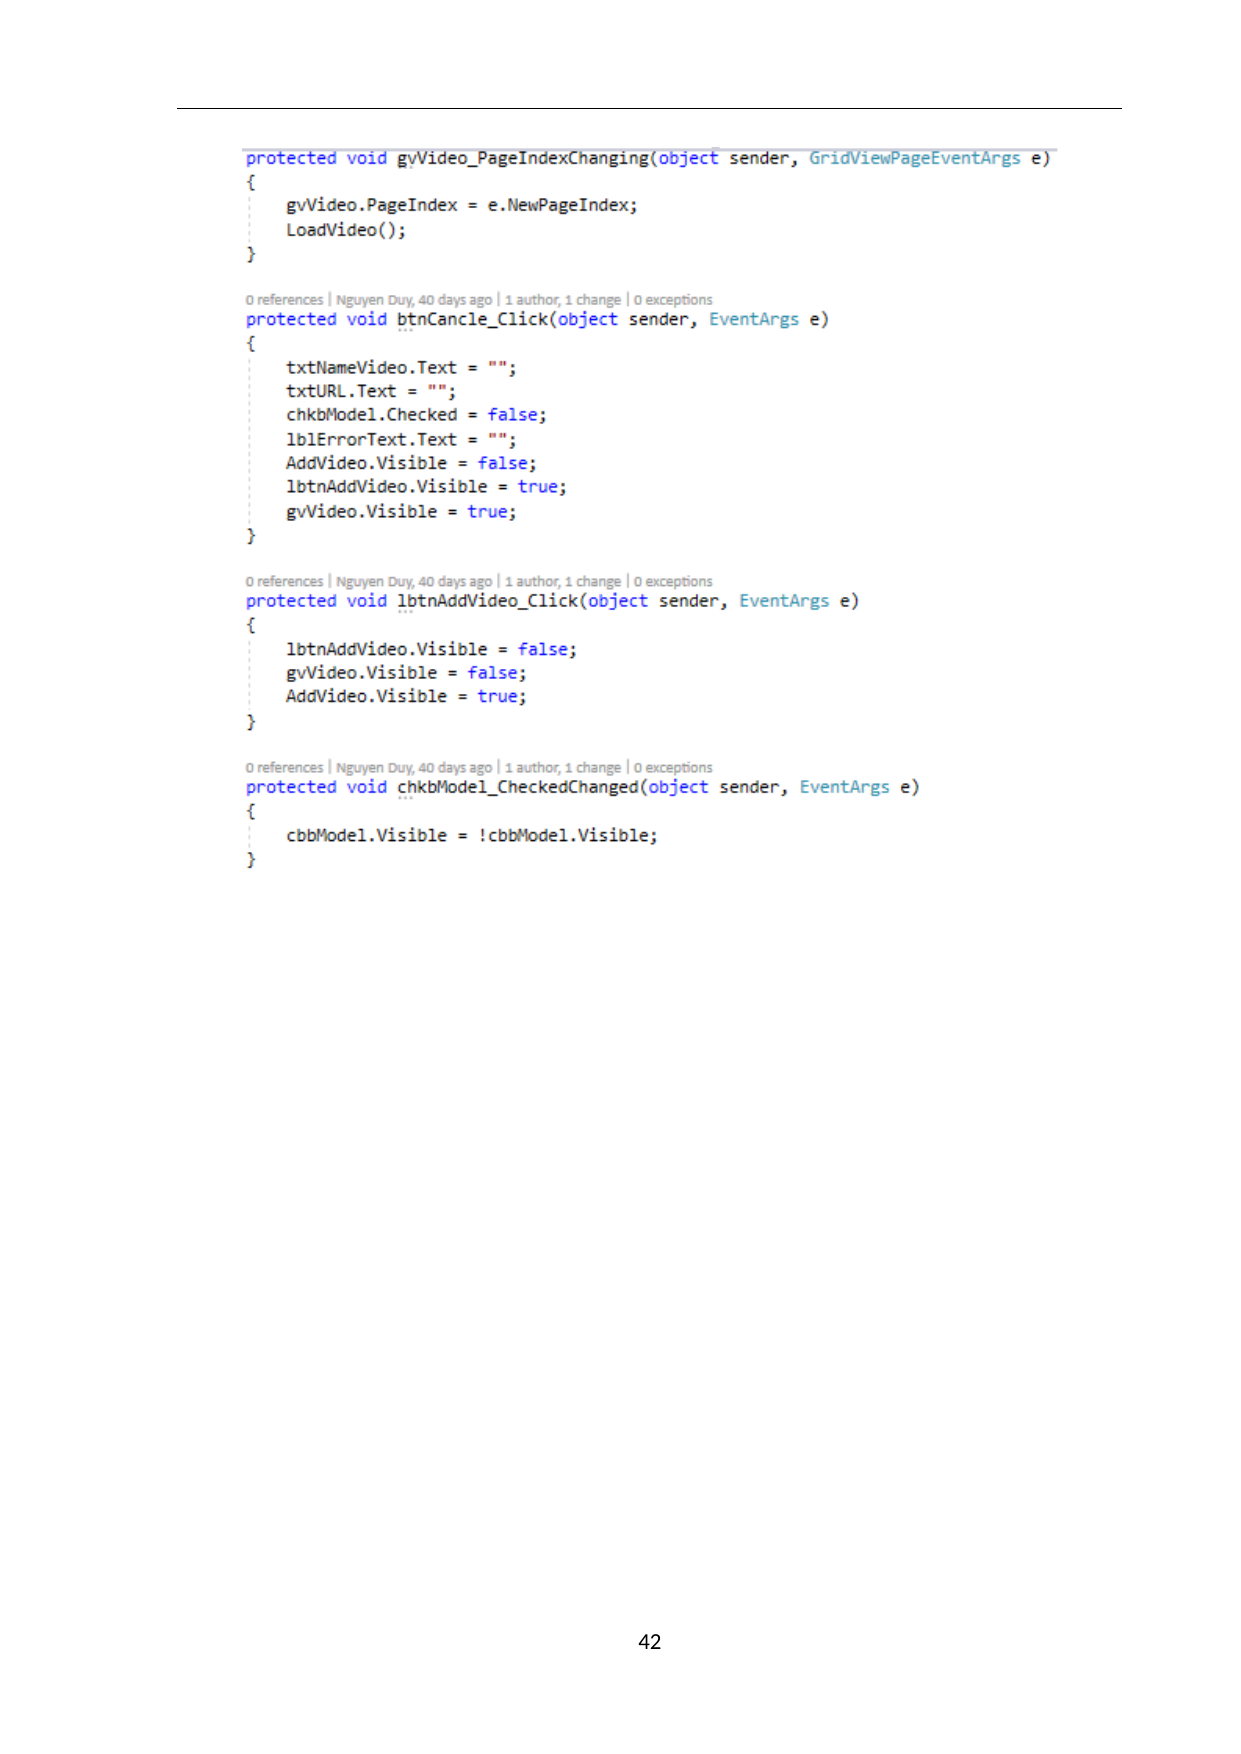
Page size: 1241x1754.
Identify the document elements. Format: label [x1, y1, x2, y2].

picture [241, 147, 1058, 887]
